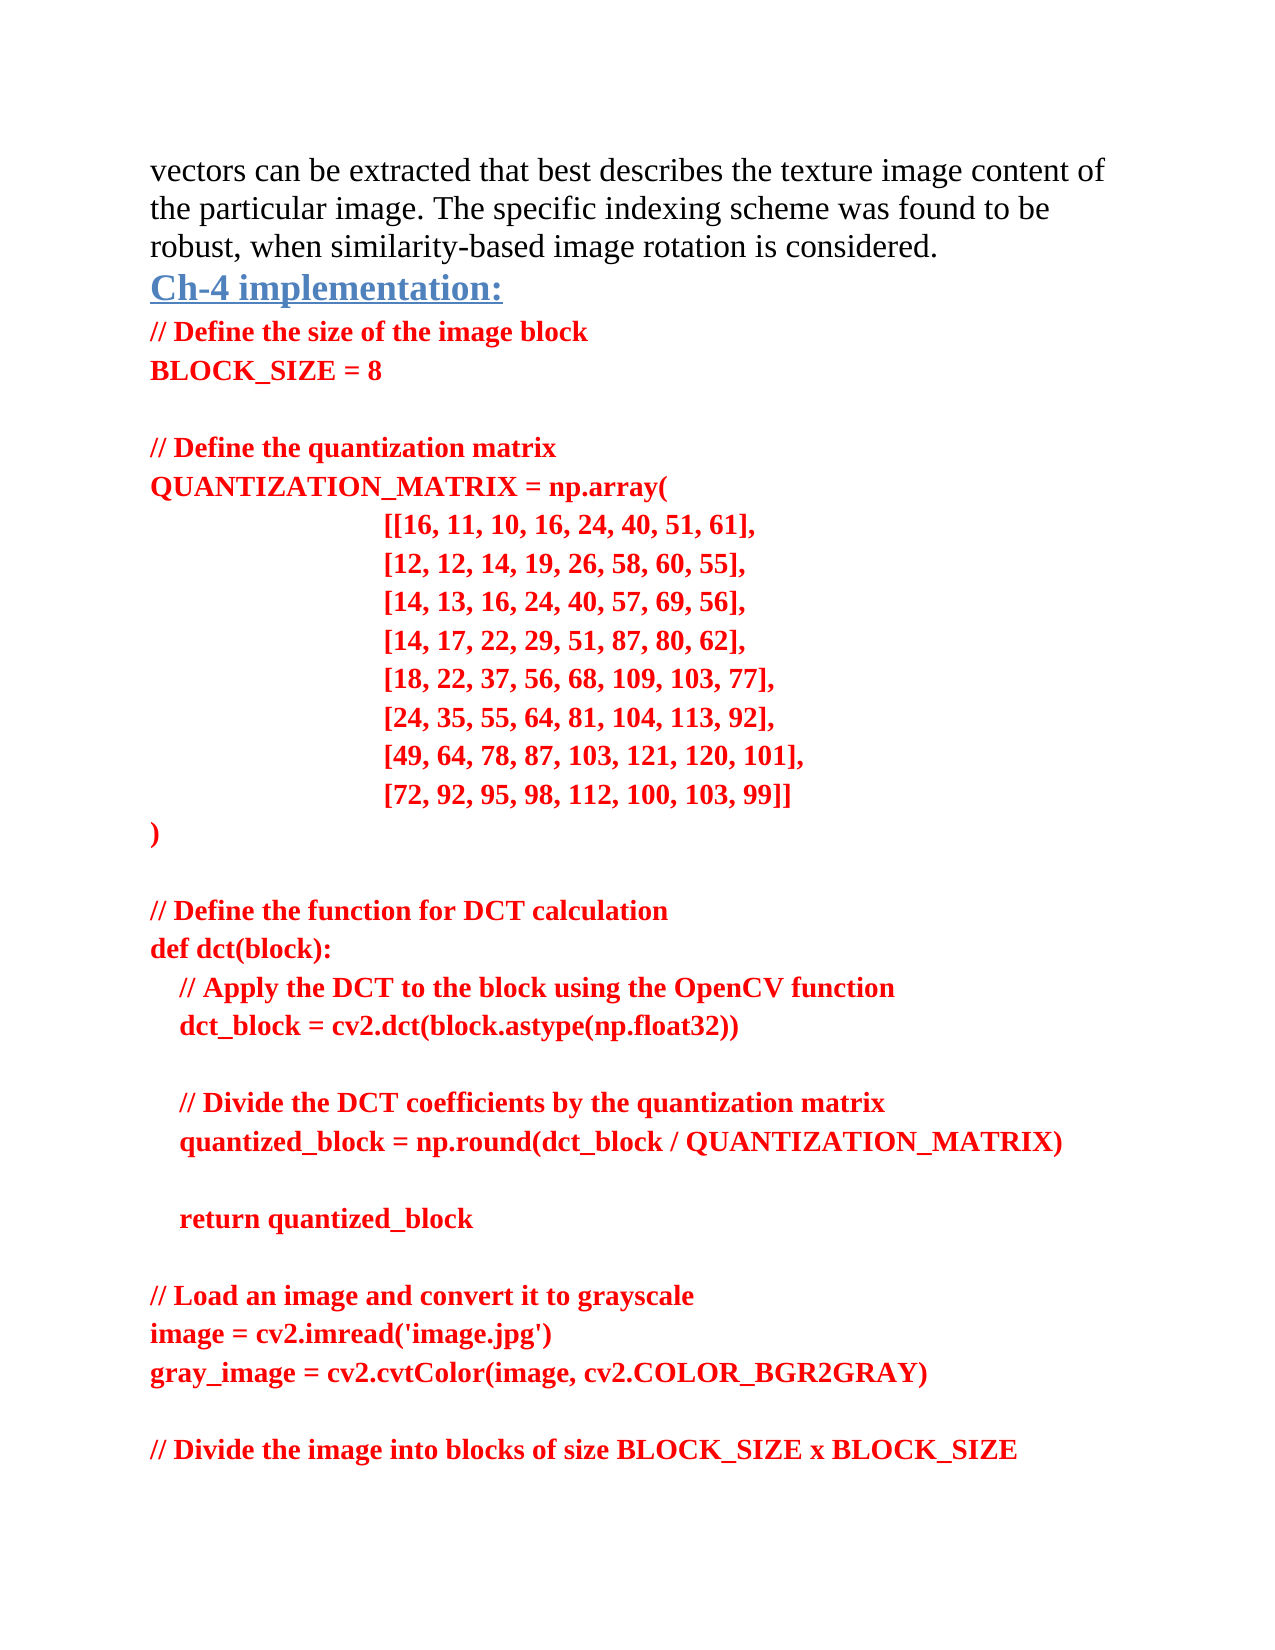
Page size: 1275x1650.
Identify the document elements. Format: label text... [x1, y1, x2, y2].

text [49, 64, 78, 87, 103, 121, 120, 101], [150, 738, 1125, 772]
text image = cv2.imread('image.jpg') [150, 1317, 1125, 1350]
text ) [150, 816, 1125, 849]
text // Apply the DCT to the block using the OpenCV function [150, 970, 1125, 1003]
text dct_block = cv2.dct(block.astype(np.float32)) [150, 1008, 1125, 1042]
text Ch-4 implementation: [150, 265, 1125, 308]
text // Define the quantization matrix [150, 430, 1125, 464]
text // Define the function for DCT calculation [150, 893, 1125, 926]
text // Divide the DCT coefficients by the quantization matrix [150, 1085, 1125, 1119]
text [150, 150, 1125, 265]
text def dct(block): [150, 931, 1125, 965]
text [12, 12, 14, 19, 26, 58, 60, 55], [150, 546, 1125, 579]
text [72, 92, 95, 98, 112, 100, 103, 99]] [150, 777, 1125, 811]
text // Load an image and convert it to grayscale [150, 1278, 1125, 1312]
text [24, 35, 55, 64, 81, 104, 113, 92], [150, 700, 1125, 733]
text return quantized_block [150, 1201, 1125, 1234]
text gray_image = cv2.cvtColor(image, cv2.COLOR_BGR2GRAY) [150, 1355, 1125, 1389]
text [14, 17, 22, 29, 51, 87, 80, 62], [150, 623, 1125, 656]
text [14, 13, 16, 24, 40, 57, 69, 56], [150, 584, 1125, 618]
text BLOCK_SIZE = 8 [150, 353, 1125, 387]
text [18, 22, 37, 56, 68, 109, 103, 77], [150, 661, 1125, 695]
text QUANTIZATION_MATRIX = np.array( [150, 469, 1125, 502]
text // Divide the image into blocks of size BLOCK_SIZE x BLOCK_SIZE [150, 1432, 1125, 1466]
text quantized_block = np.round(dct_block / QUANTIZATION_MATRIX) [150, 1124, 1125, 1157]
text // Define the size of the image block [150, 314, 1125, 348]
text [[16, 11, 10, 16, 24, 40, 51, 61], [150, 507, 1125, 541]
